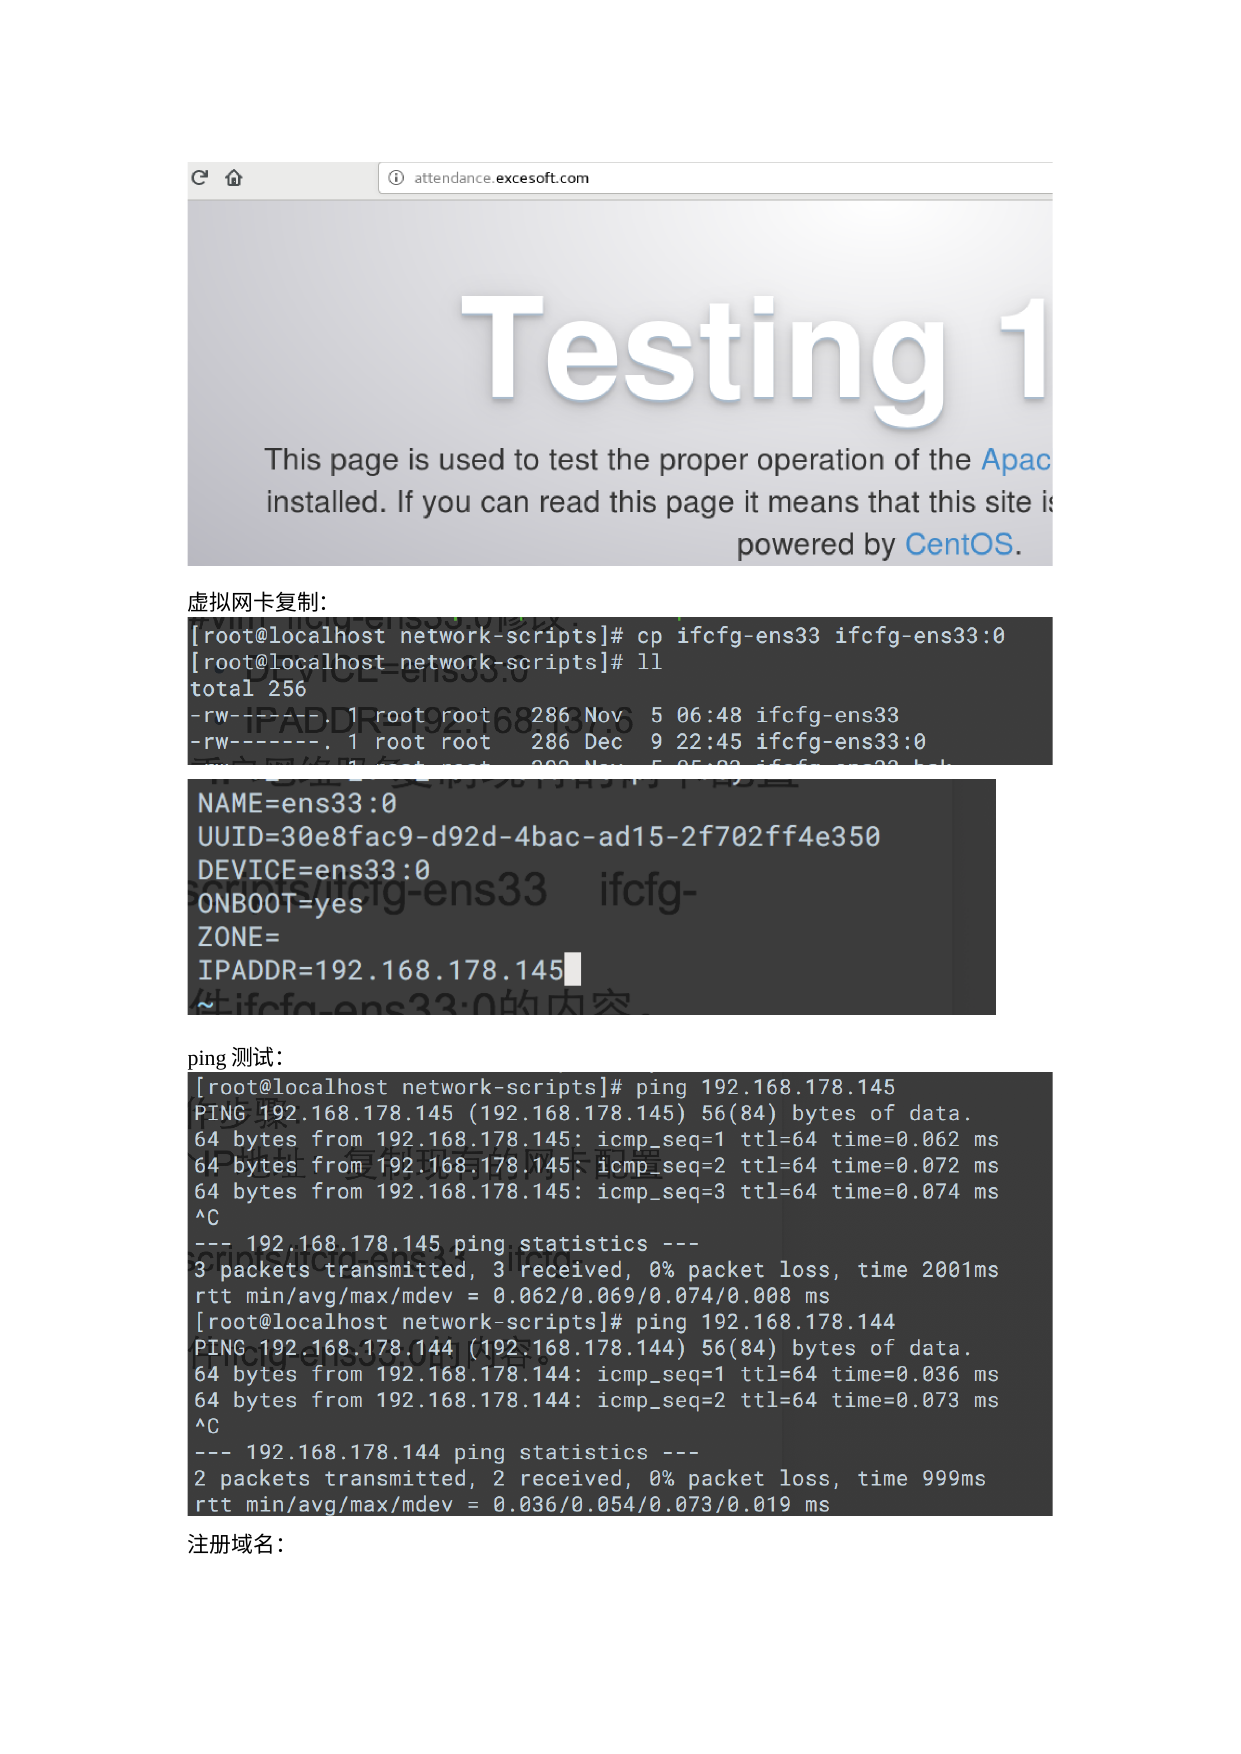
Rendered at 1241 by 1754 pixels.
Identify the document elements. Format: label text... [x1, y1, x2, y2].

text 虚拟网卡复制： [187, 584, 1053, 617]
picture [187, 1072, 1053, 1516]
picture [187, 617, 1053, 765]
text ping测试： [187, 1039, 1053, 1072]
text 注册域名： [187, 1527, 1053, 1559]
picture [187, 162, 1053, 566]
picture [187, 779, 996, 1015]
